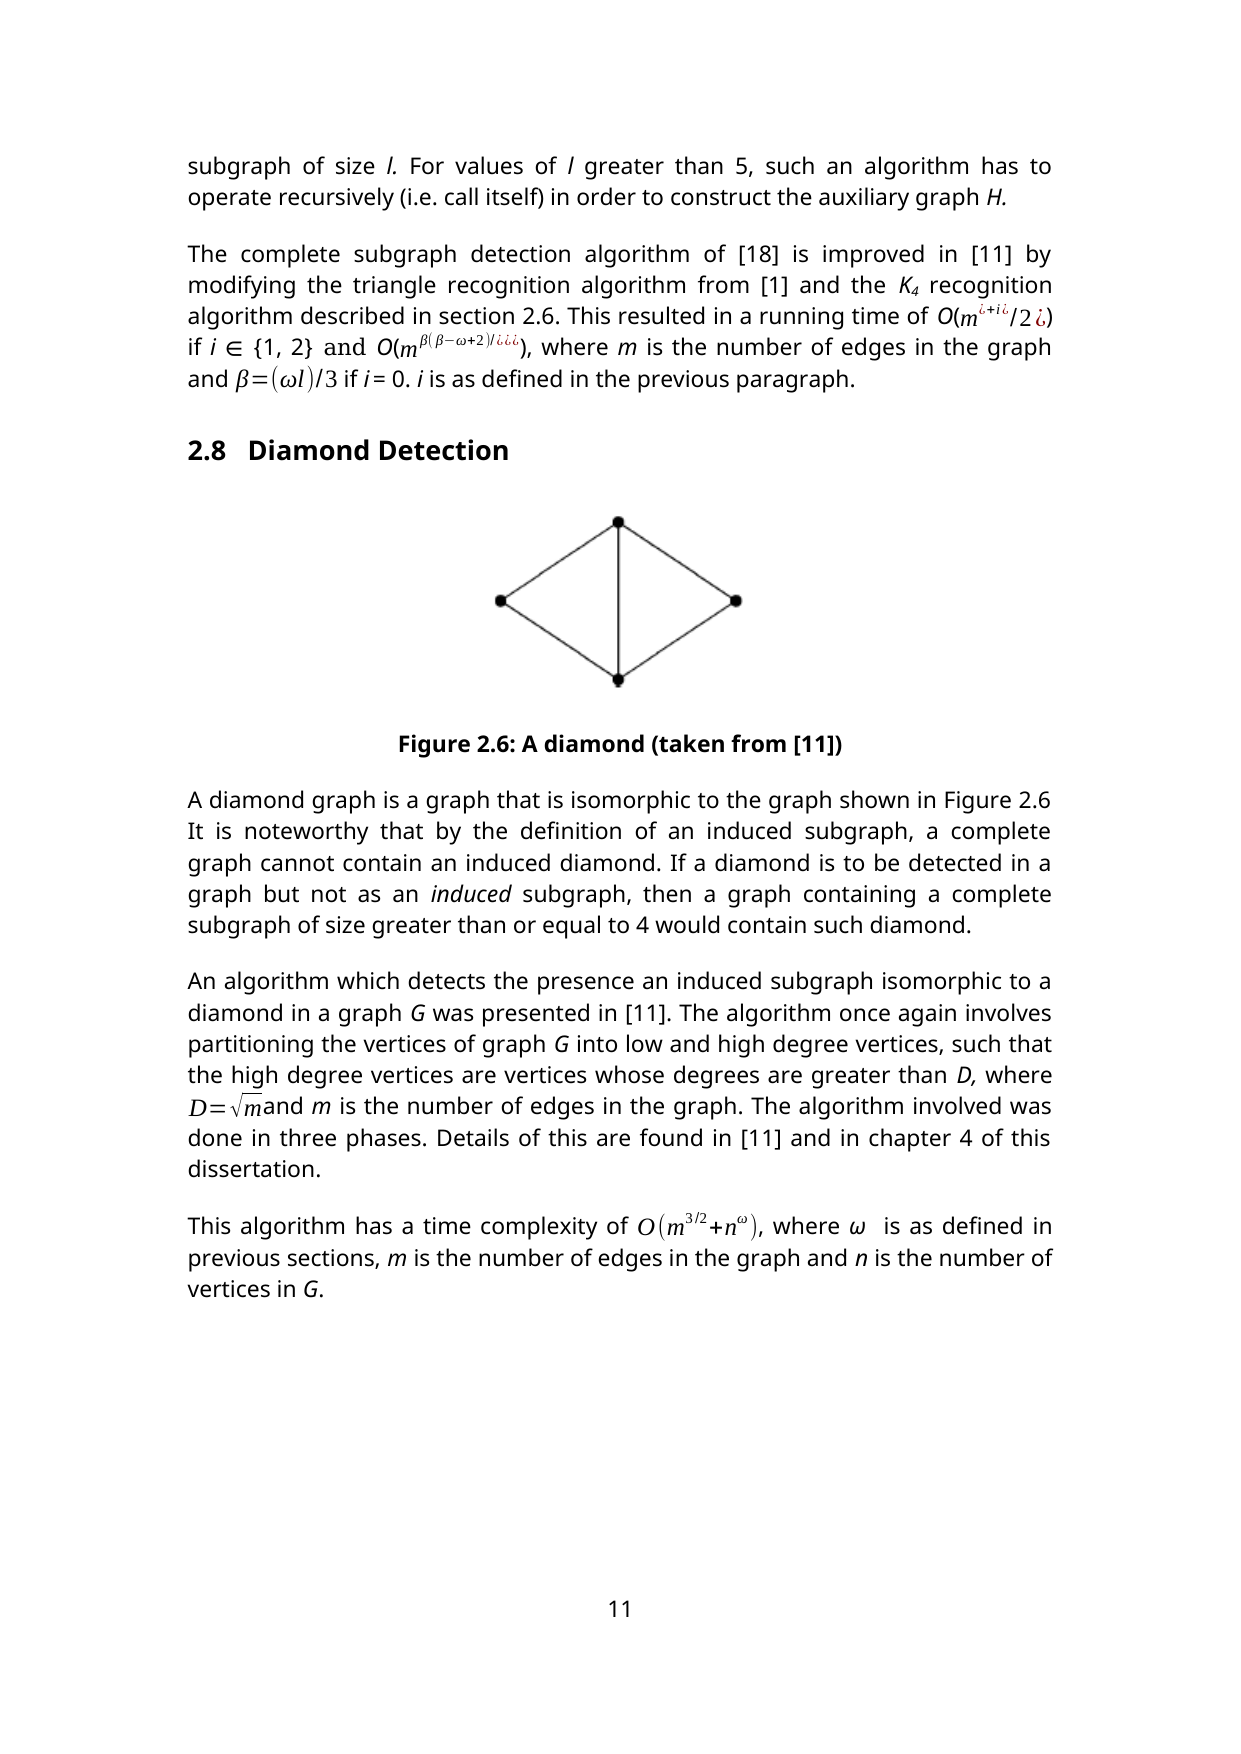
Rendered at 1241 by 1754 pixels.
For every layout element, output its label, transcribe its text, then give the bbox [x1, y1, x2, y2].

text A diamond graph is a graph that is isomorphic to the graph shown in Figure 2.6 It is noteworthy that by the definition of an induced subgraph, a complete graph cannot contain an induced diamond. If a diamond is to be detected in a graph but not as an induced subgraph, then a graph containing a complete subgraph of size greater than or equal to 4 would contain such diamond. [187, 784, 1053, 940]
text An algorithm which detects the presence an induced subgraph isomorphic to a diamond in a graph G was presented in [11]. The algorithm once again involves partitioning the vertices of graph G into low and high degree vertices, such that the high degree vertices are vertices whose degrees are greater than D, where and m is the number of edges in the graph. The algorithm involved was done in three phases. Details of this are found in [11] and in chapter 4 of this dissertation. [187, 965, 1053, 1184]
text The complete subgraph detection algorithm of [18] is improved in [11] by modifying the triangle recognition algorithm from [1] and the K4 recognition algorithm described in section 2.6. This resulted in a running time of O() if i ∈ {1, 2} and O(), where m is the number of edges in the graph and if i = 0. i is as defined in the previous paragraph. [187, 237, 1053, 394]
picture [461, 493, 779, 716]
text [187, 150, 1053, 212]
text This algorithm has a time complexity of , where ω is as defined in previous sections, m is the number of edges in the graph and n is the number of vertices in G. [187, 1209, 1053, 1304]
subtitle Diamond Detection [187, 432, 1053, 468]
text Figure 2.6: A diamond (taken from [11]) [187, 728, 1053, 759]
